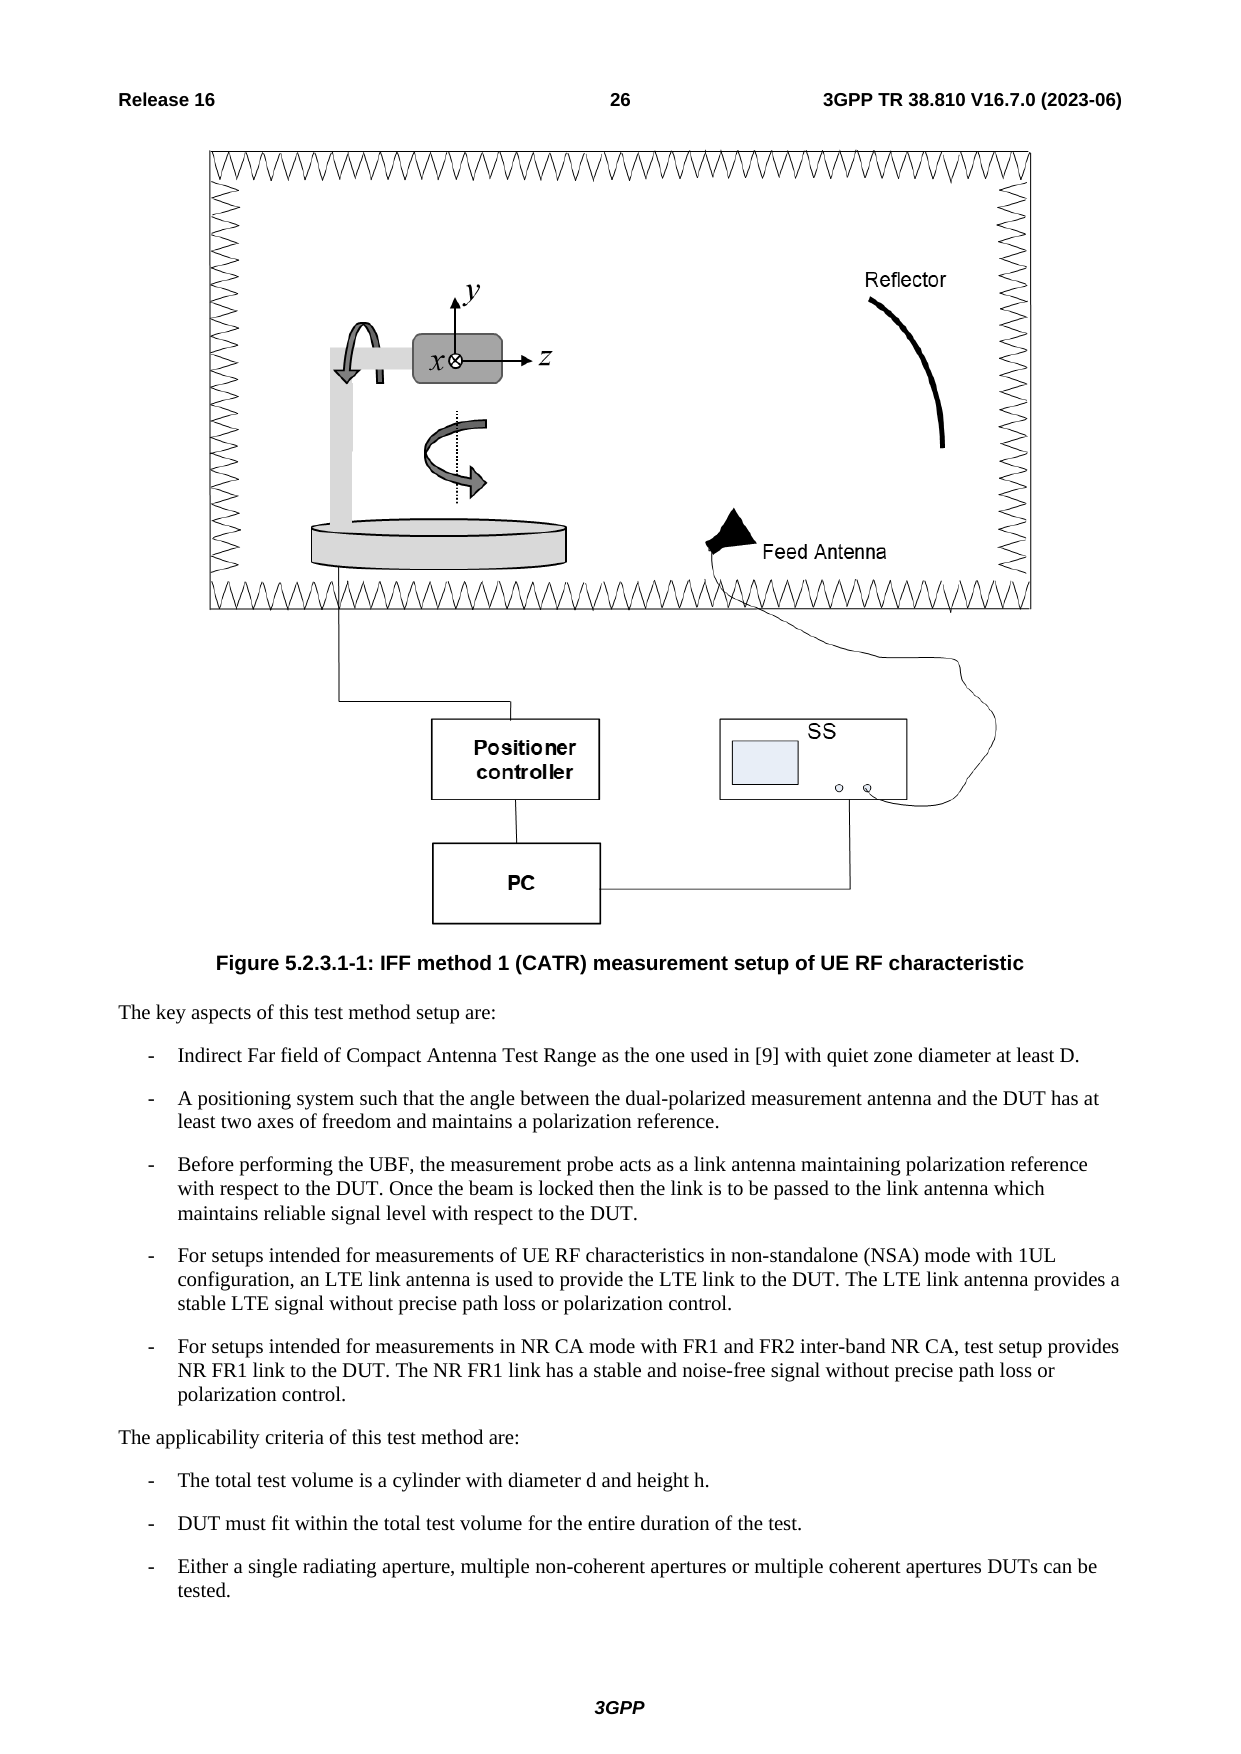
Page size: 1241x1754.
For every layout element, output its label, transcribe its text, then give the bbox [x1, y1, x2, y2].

text - DUT must fit within the total test volume for the entire duration of the test. [148, 1511, 1122, 1535]
picture [207, 147, 1033, 926]
text - For setups intended for measurements of UE RF characteristics in non-standalone (NSA) mode with 1UL configuration, an LTE link antenna is used to provide the LTE link to the DUT. The LTE link antenna provides a stable LTE signal without precise path loss or polarization control. [148, 1243, 1122, 1315]
text - Either a single radiating aperture, multiple non-coherent apertures or multiple coherent apertures DUTs can be tested. [148, 1553, 1122, 1602]
text - For setups intended for measurements in NR CA mode with FR1 and FR2 inter-band NR CA, test setup provides NR FR1 link to the DUT. The NR FR1 link has a stable and noise-free signal without precise path loss or polarization control. [148, 1334, 1122, 1406]
text - Before performing the UBF, the measurement probe acts as a link antenna maintaining polarization reference with respect to the DUT. Once the beam is locked then the link is to be passed to the link antenna which maintains reliable signal level with respect to the DUT. [148, 1152, 1122, 1224]
text Figure 5.2.3.1-1: IFF method 1 (CATR) measurement setup of UE RF characteristic [118, 951, 1122, 975]
text The applicability criteria of this test method are: [118, 1425, 1122, 1449]
text The key aspects of this test method setup are: [118, 1000, 1122, 1024]
text - Indirect Far field of Compact Antenna Test Range as the one used in [9] with quiet zone diameter at least D. [148, 1043, 1122, 1067]
text - A positioning system such that the angle between the dual-polarized measurement antenna and the DUT has at least two axes of freedom and maintains a polarization reference. [148, 1085, 1122, 1133]
text - The total test volume is a cylinder with diameter d and height h. [148, 1468, 1122, 1492]
